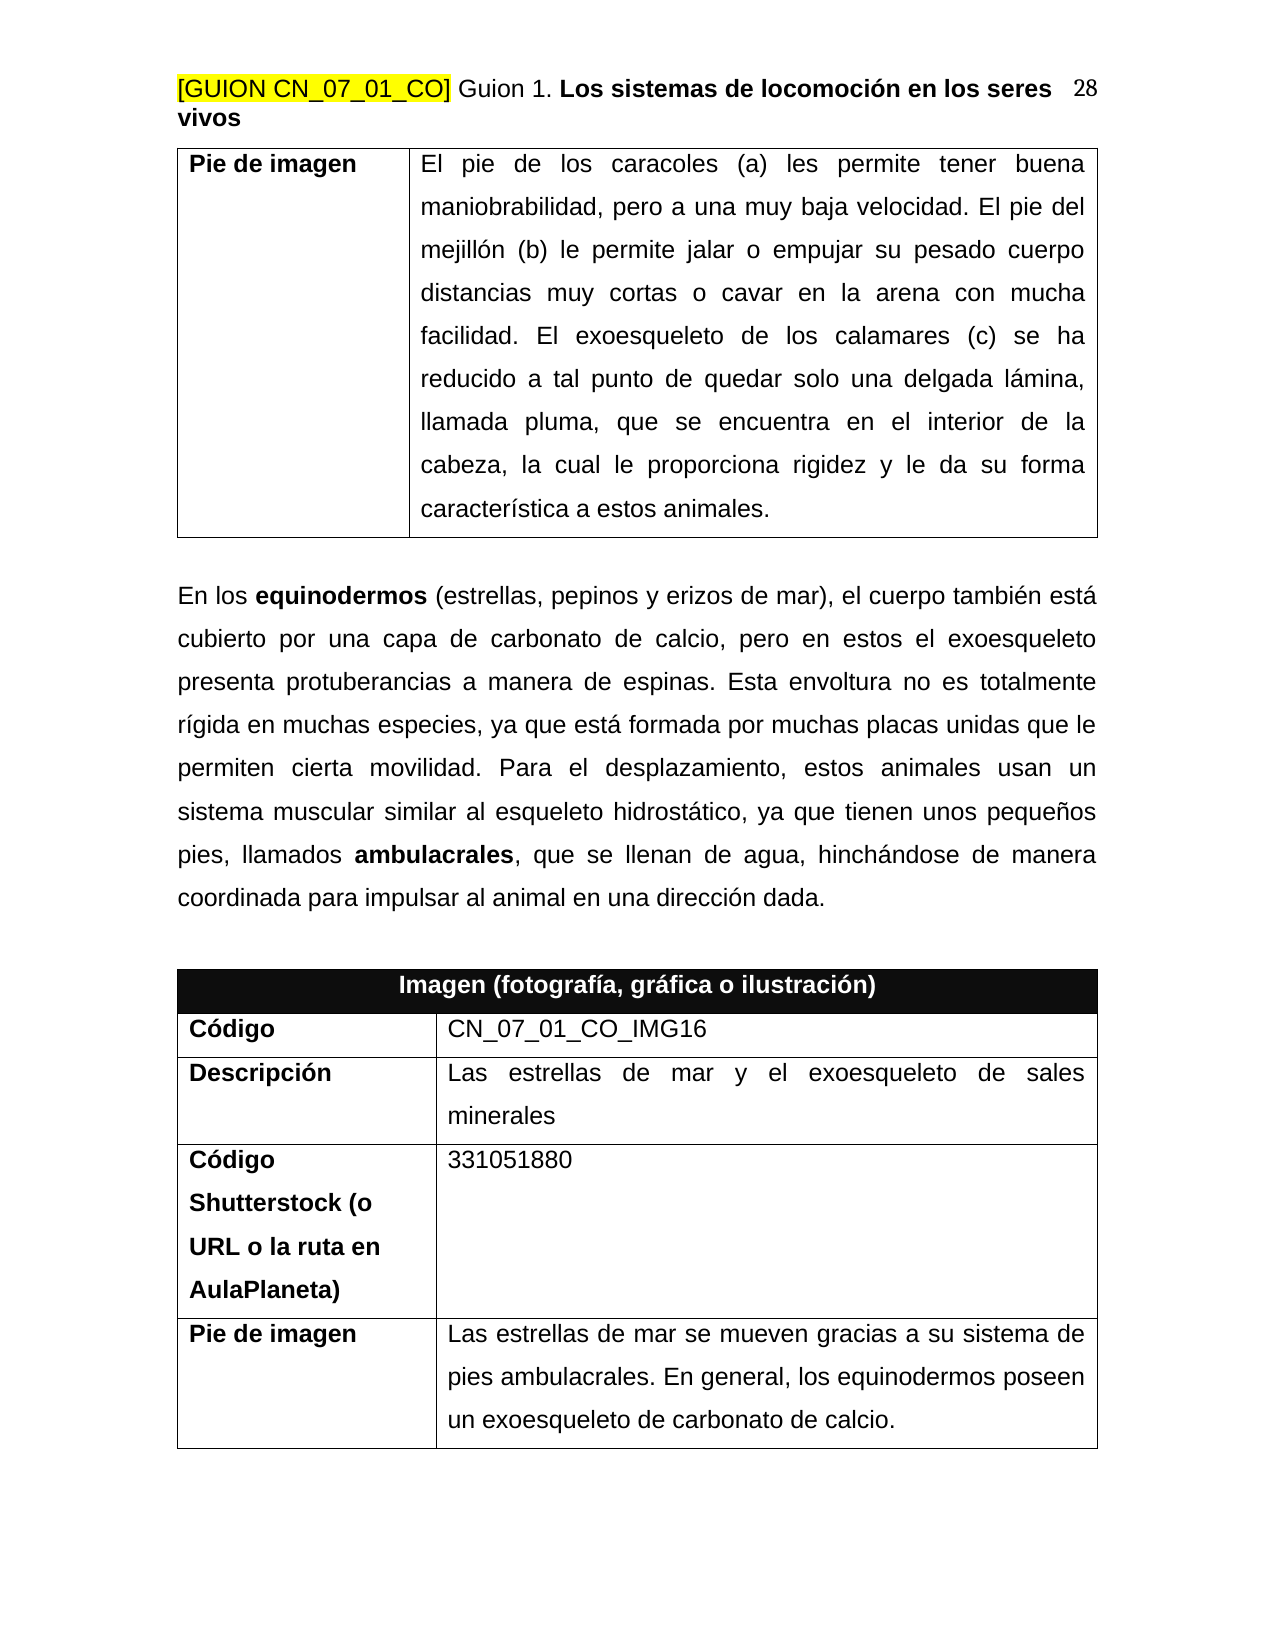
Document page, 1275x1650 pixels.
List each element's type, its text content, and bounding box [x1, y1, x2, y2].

table_cell Código Shutterstock (o URL o la ruta en AulaPlaneta) [178, 1145, 436, 1318]
table_cell Pie de imagen [178, 1319, 436, 1448]
table_cell CN_07_01_CO_IMG16 [437, 1014, 1097, 1057]
table_cell Pie de imagen [178, 149, 409, 537]
table_cell El pie de los caracoles (a) les permite tener buena maniobrabilidad, pero a una muy baja velocidad. El pie del mejillón (b) le permite jalar o empujar su pesado cuerpo distancias muy cortas o cavar en la arena con mucha facilidad. El exoesqueleto de los calamares (c) se ha reducido a tal punto de quedar solo una delgada lámina, llamada pluma, que se encuentra en el interior de la cabeza, la cual le proporciona rigidez y le da su forma característica a estos animales. [410, 149, 1097, 537]
text En los equinodermos (estrellas, pepinos y erizos de mar), el cuerpo también está cubierto por una capa de carbonato de calcio, pero en estos el exoesqueleto presenta protuberancias a manera de espinas. Esta envoltura no es totalmente rígida en muchas especies, ya que está formada por muchas placas unidas que le permiten cierta movilidad. Para el desplazamiento, estos animales usan un sistema muscular similar al esqueleto hidrostático, ya que tienen unos pequeños pies, llamados ambulacrales, que se llenan de agua, hinchándose de manera coordinada para impulsar al animal en una dirección dada. [177, 581, 1098, 911]
table_cell Código [178, 1014, 436, 1057]
table_cell 331051880 [437, 1145, 1097, 1318]
table_header Imagen (fotografía, gráfica o ilustración) [178, 970, 1097, 1013]
table_cell Descripción [178, 1058, 436, 1144]
table_cell Las estrellas de mar se mueven gracias a su sistema de pies ambulacrales. En general, los equinodermos poseen un exoesqueleto de carbonato de calcio. [437, 1319, 1097, 1448]
table_cell Las estrellas de mar y el exoesqueleto de sales minerales [437, 1058, 1097, 1144]
